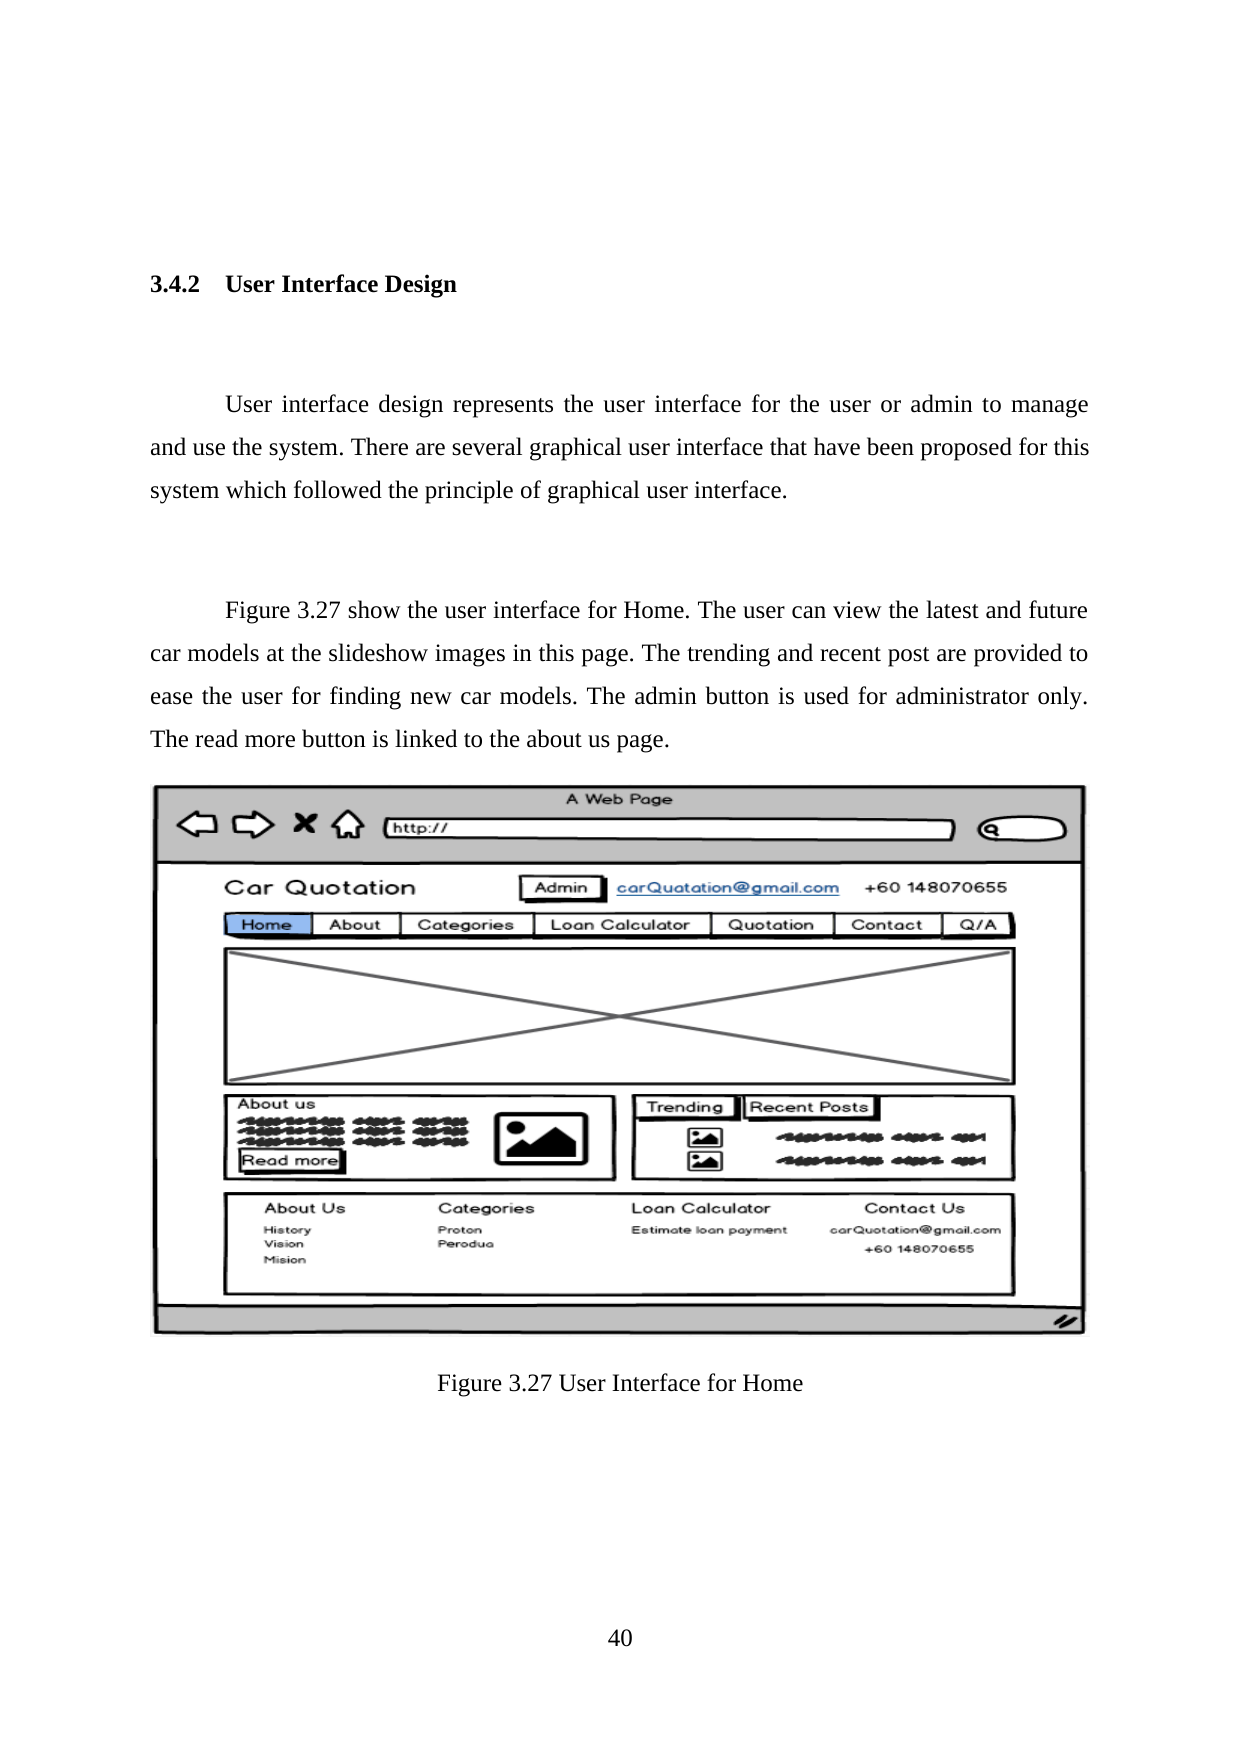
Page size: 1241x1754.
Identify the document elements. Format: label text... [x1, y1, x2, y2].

text User interface design represents the user interface for the user or admin to manage and use the system. There are several graphical user interface that have been proposed for this system which followed the principle of graphical user interface. [150, 389, 1090, 504]
picture [150, 784, 1090, 1337]
text Figure 3.27 show the user interface for Home. The user can view the latest and future car models at the slideshow images in this page. The trending and recent post are provided to ease the user for finding new car models. The admin button is used for administrator only. The read more button is linked to the about us page. [150, 595, 1090, 753]
text Figure 3.27 User Interface for Home [150, 1368, 1090, 1396]
text 3.4.2 User Interface Design [150, 269, 1090, 298]
